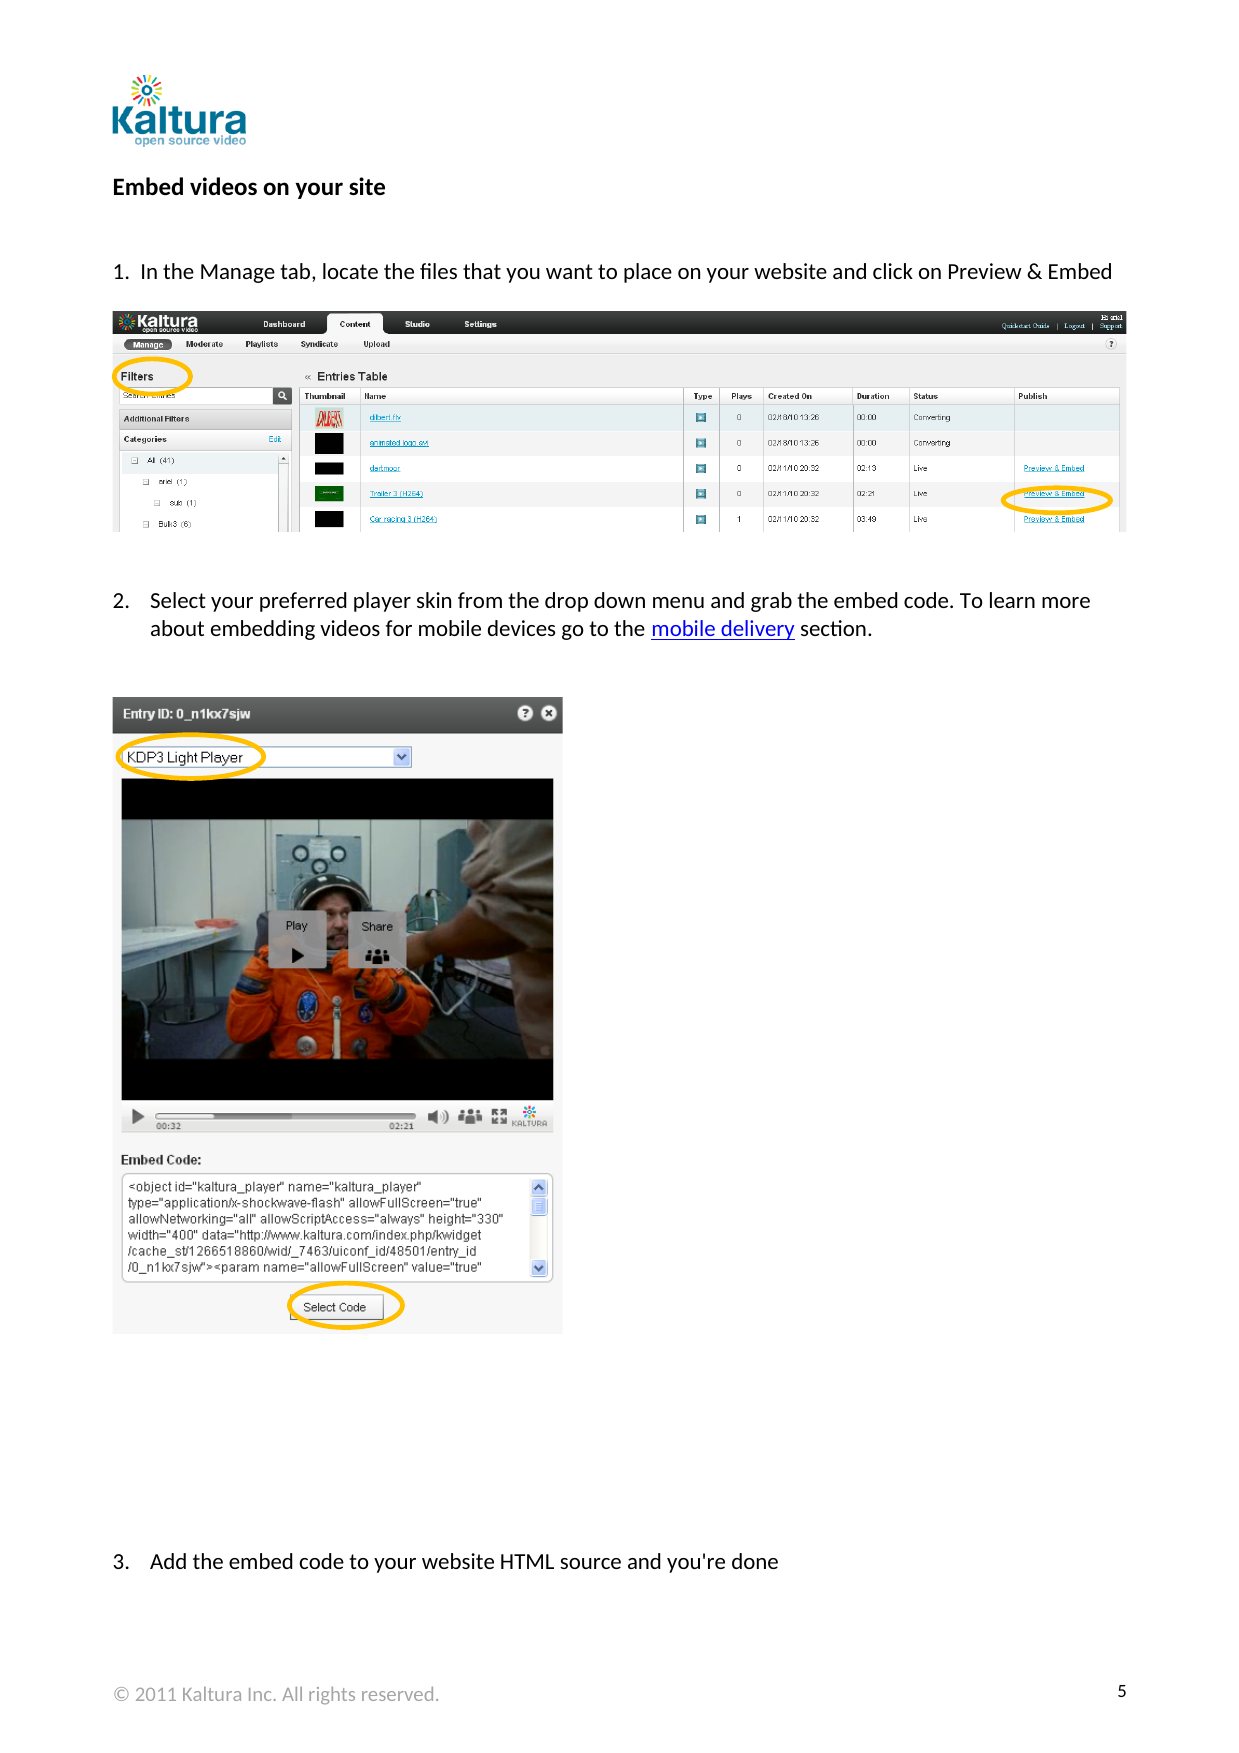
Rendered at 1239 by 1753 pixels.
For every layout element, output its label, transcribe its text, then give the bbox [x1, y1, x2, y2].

picture [112, 75, 246, 147]
picture [112, 697, 563, 1334]
picture [232, 124, 240, 129]
text 1. In the Manage tab, locate the files that you want to place on your website and click on Preview & Embed [112, 257, 1126, 311]
text Embed videos on your site [112, 172, 1126, 232]
picture [112, 311, 1127, 532]
list Select your preferred player skin from the drop down menu and grab the embed code. To learn more about embedding videos for mobile devices go to the mobile delivery section. [112, 587, 1126, 643]
list Add the embed code to your website HTML source and you're done [112, 1547, 1126, 1602]
picture [117, 362, 188, 391]
